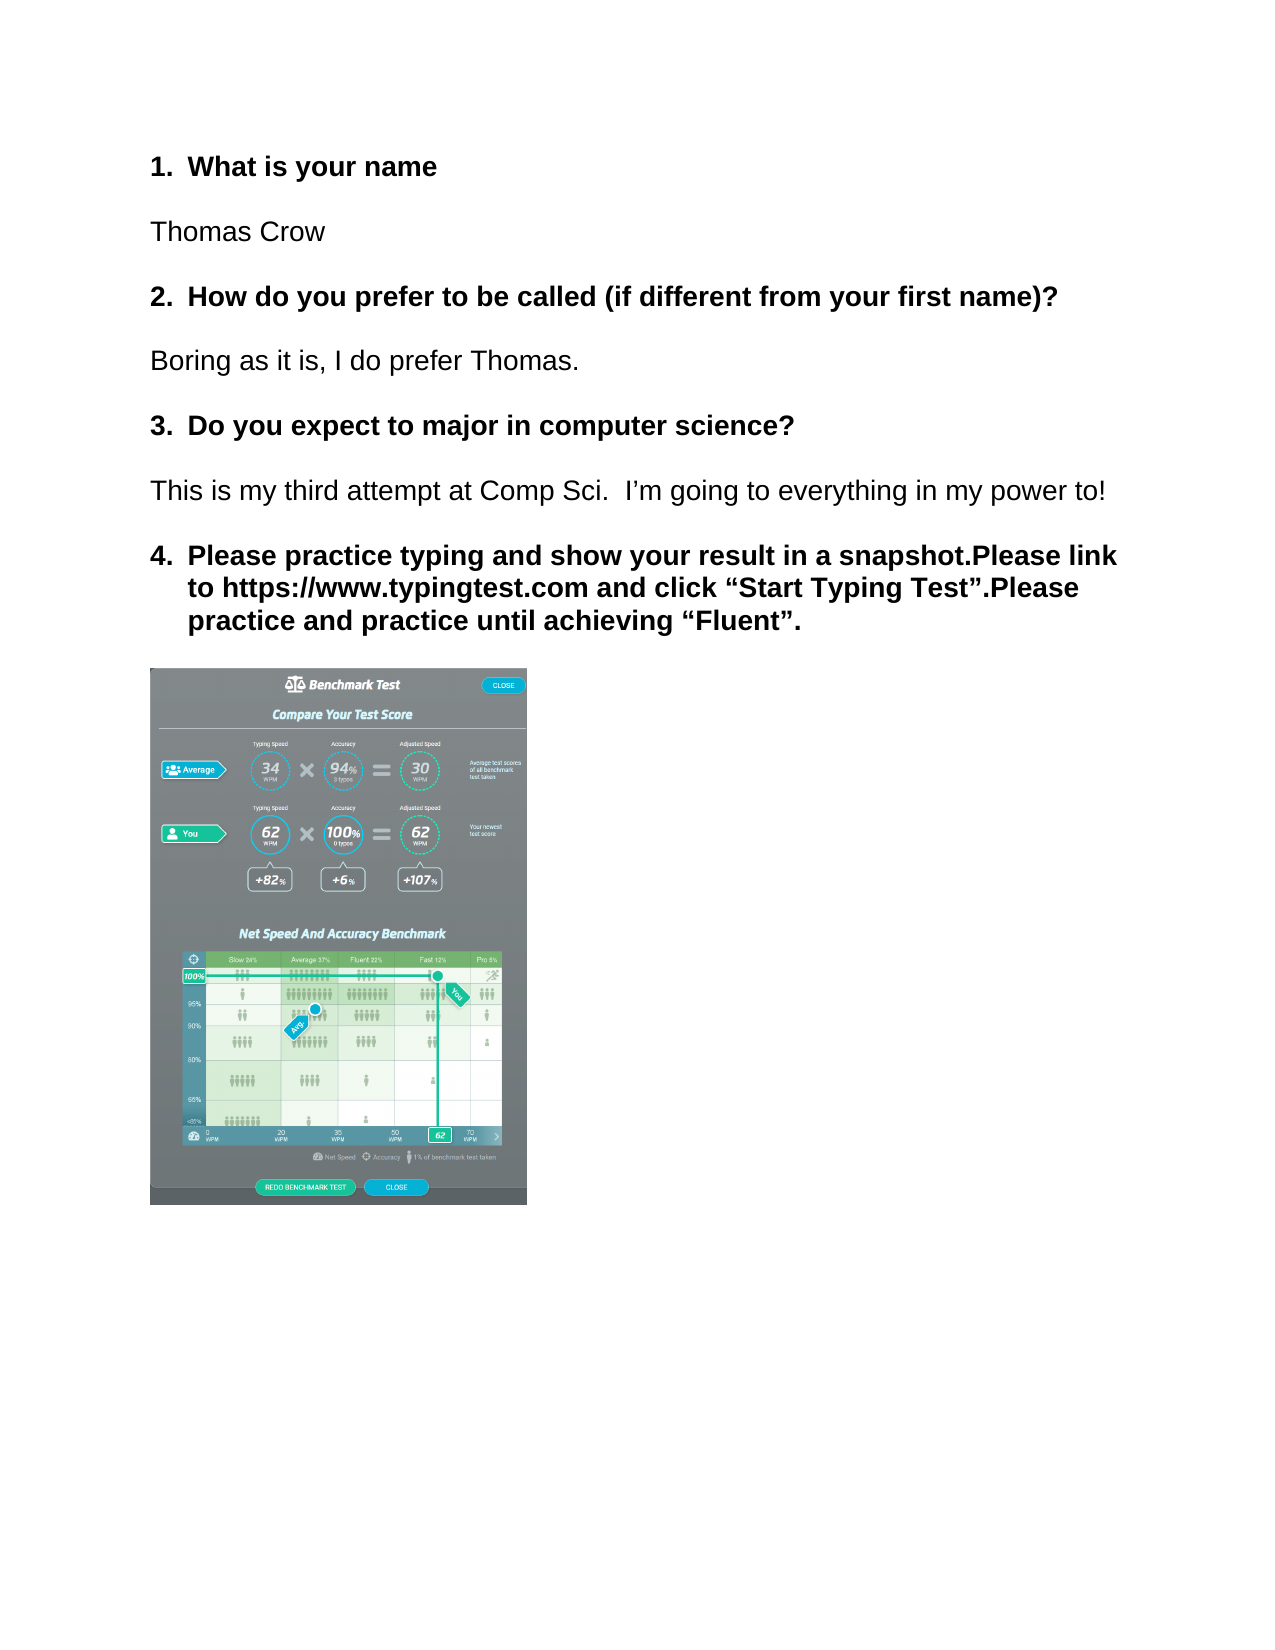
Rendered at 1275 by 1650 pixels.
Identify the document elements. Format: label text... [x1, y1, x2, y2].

list How do you prefer to be called (if different from your first name)? [150, 279, 1125, 312]
text This is my third attempt at Comp Sci. I’m going to everything in my power to! [150, 474, 1125, 506]
picture [150, 668, 527, 1205]
text Thomas Crow [150, 215, 1125, 247]
list Please practice typing and show your result in a snapshot.Please link to https://www.typingtest.com and click “Start Typing Test”.Please practice and practice until achieving “Fluent”. [150, 539, 1125, 636]
list What is your name [150, 150, 1125, 182]
list Do you expect to major in computer science? [150, 409, 1125, 442]
text Boring as it is, I do prefer Thomas. [150, 344, 1125, 377]
